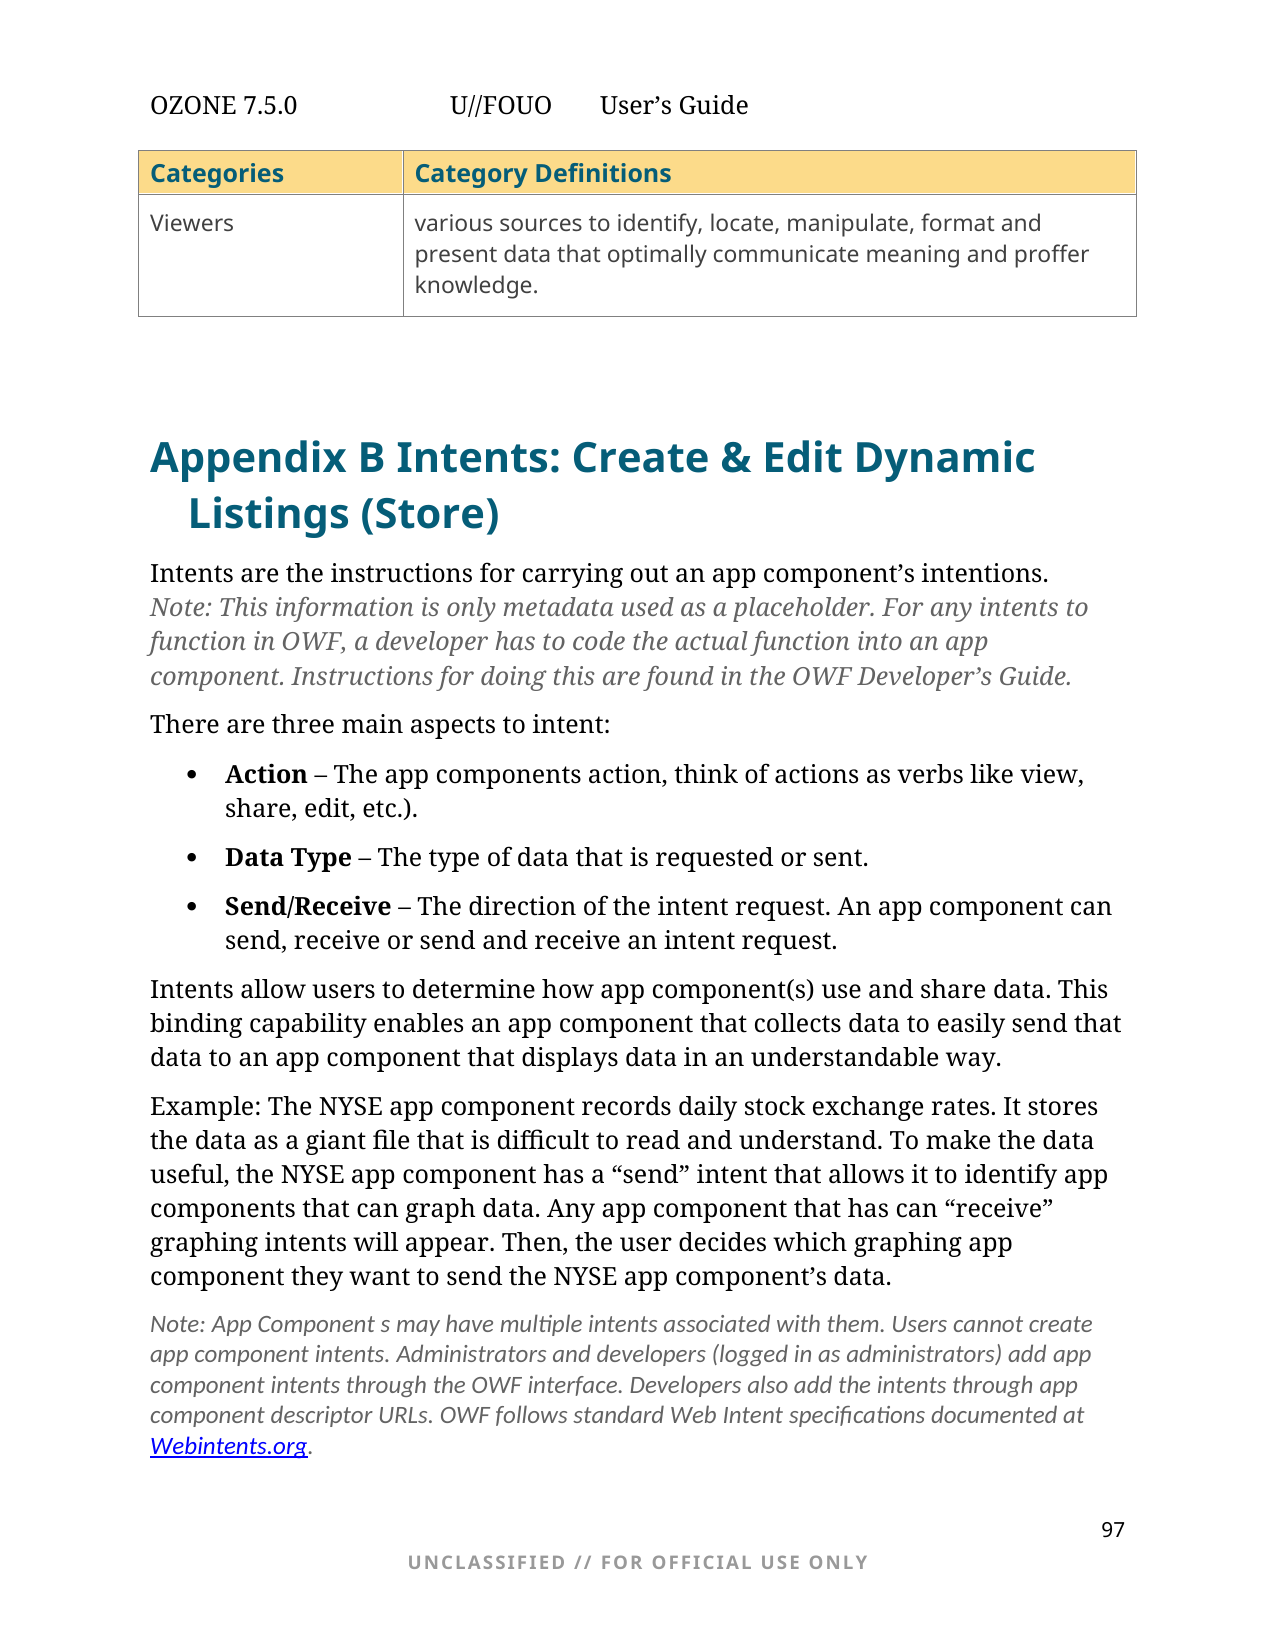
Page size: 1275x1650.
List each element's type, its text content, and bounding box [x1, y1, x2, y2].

text Intents allow users to determine how app component(s) use and share data. This binding capability enables an app component that collects data to easily send that data to an app component that displays data in an understandable way. [150, 972, 1125, 1074]
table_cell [139, 195, 403, 316]
text There are three main aspects to intent: [150, 707, 1125, 741]
list Action – The app components action, think of actions as verbs like view, share, edit, etc.). [187, 756, 1125, 824]
subtitle Intents: Create & Edit Dynamic Listings (Store) [150, 427, 1125, 541]
list Send/Receive – The direction of the intent request. An app component can send, receive or send and receive an intent request. [187, 888, 1125, 957]
list Data Type – The type of data that is requested or sent. [187, 839, 1125, 873]
text Note: App Component s may have multiple intents associated with them. Users cannot create app component intents. Administrators and developers (logged in as administrators) add app component intents through the OWF interface. Developers also add the intents through app component descriptor URLs. OWF follows standard Web Intent specifications documented at Webintents.org. [150, 1308, 1125, 1461]
text Example: The NYSE app component records daily stock exchange rates. It stores the data as a giant file that is difficult to read and understand. To make the data useful, the NYSE app component has a “send” intent that allows it to identify app components that can graph data. Any app component that has can “receive” graphing intents will appear. Then, the user decides which graphing app component they want to send the NYSE app component’s data. [150, 1089, 1125, 1293]
text Intents are the instructions for carrying out an app component’s intentions. Note: This information is only metadata used as a placeholder. For any intents to function in OWF, a developer has to code the actual function into an app component. Instructions for doing this are found in the OWF Developer’s Guide. [150, 556, 1125, 692]
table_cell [404, 195, 1136, 316]
